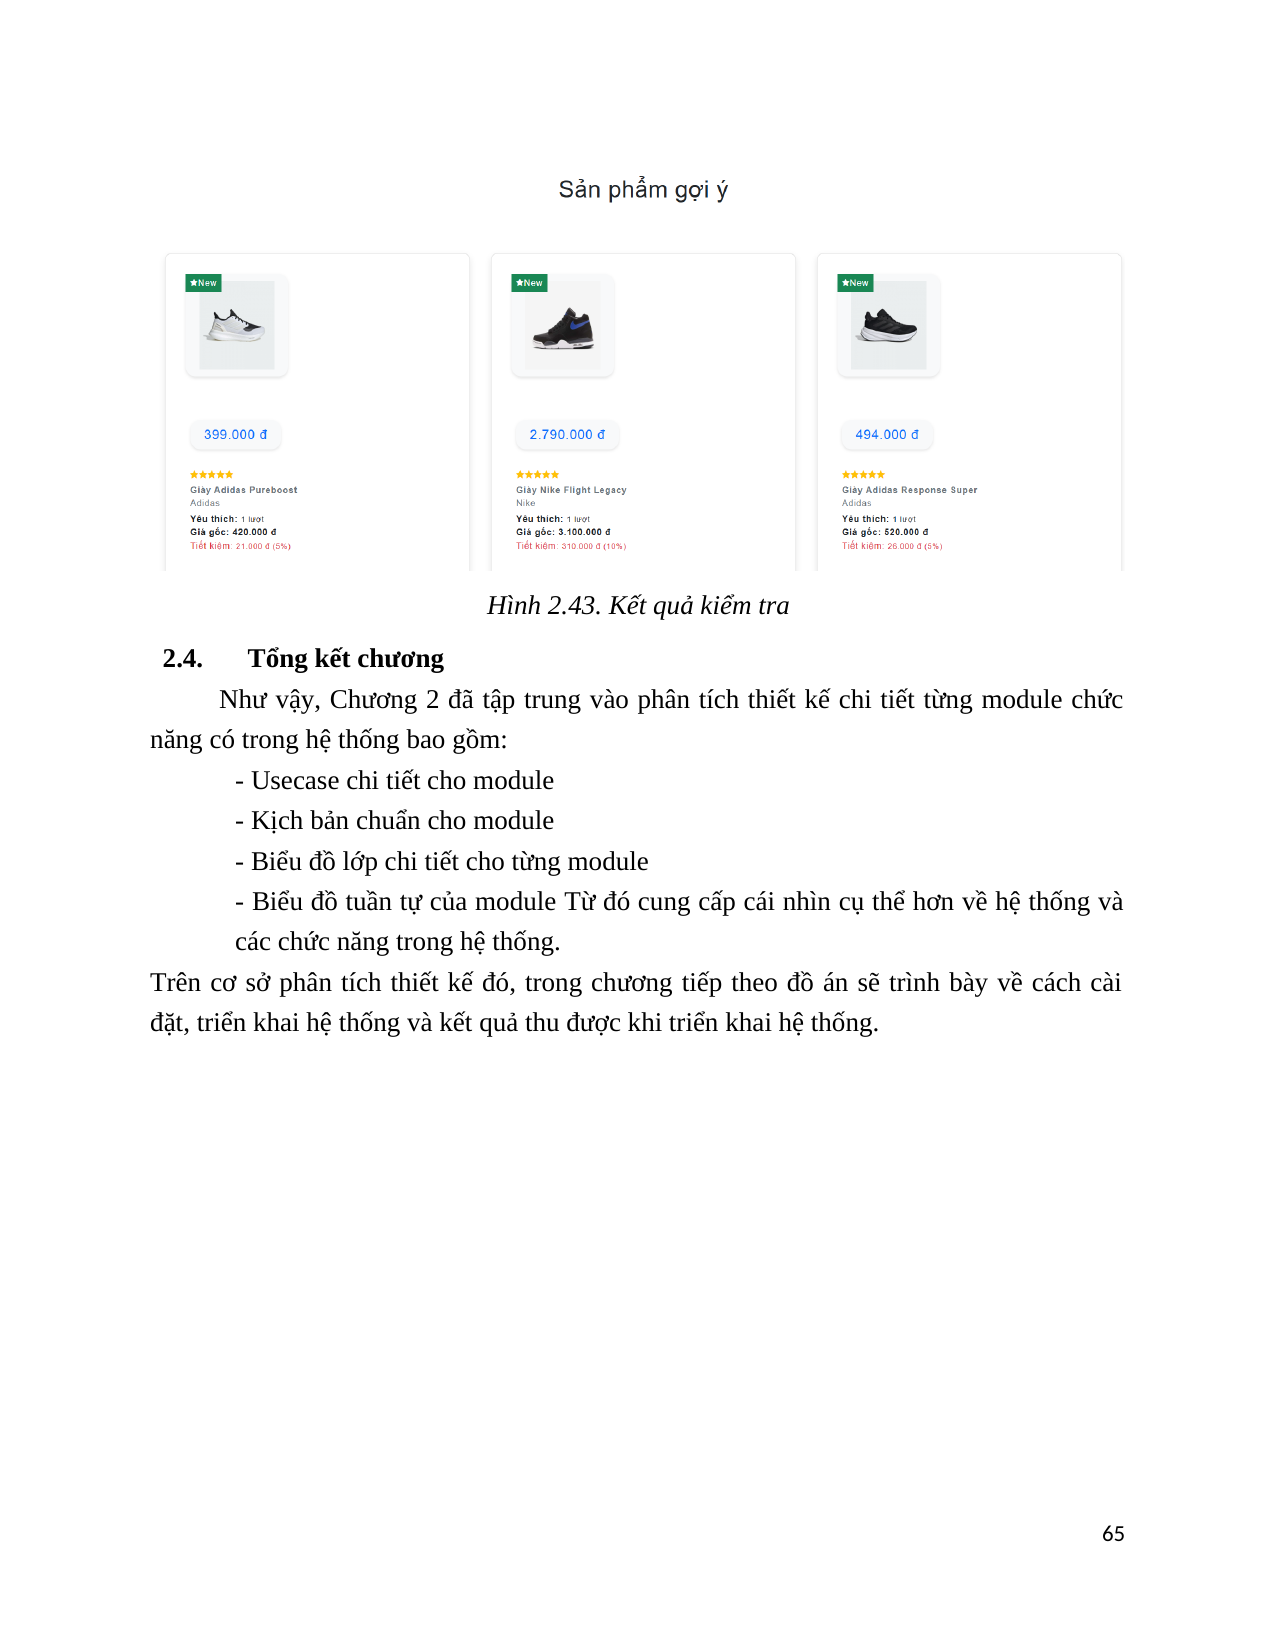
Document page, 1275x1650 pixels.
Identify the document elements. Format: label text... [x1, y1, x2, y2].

list - Usecase chi tiết cho module [235, 764, 1125, 795]
list - Biểu đồ tuần tự của module Từ đó cung cấp cái nhìn cụ thể hơn về hệ thống và các chức năng trong hệ thống. [235, 885, 1125, 957]
list - Kịch bản chuẩn cho module [235, 804, 1125, 835]
text Trên cơ sở phân tích thiết kế đó, trong chương tiếp theo đồ án sẽ trình bày về cách cài đặt, triển khai hệ thống và kết quả thu được khi triển khai hệ thống. [150, 966, 1125, 1037]
text Như vậy, Chương 2 đã tập trung vào phân tích thiết kế chi tiết từng module chức năng có trong hệ thống bao gồm: [150, 683, 1125, 754]
text Hình 2.43. Kết quả kiểm tra [151, 589, 1122, 620]
list - Biểu đồ lớp chi tiết cho từng module [235, 845, 1125, 876]
picture [150, 150, 1125, 571]
subtitle Tổng kết chương [162, 643, 1125, 674]
